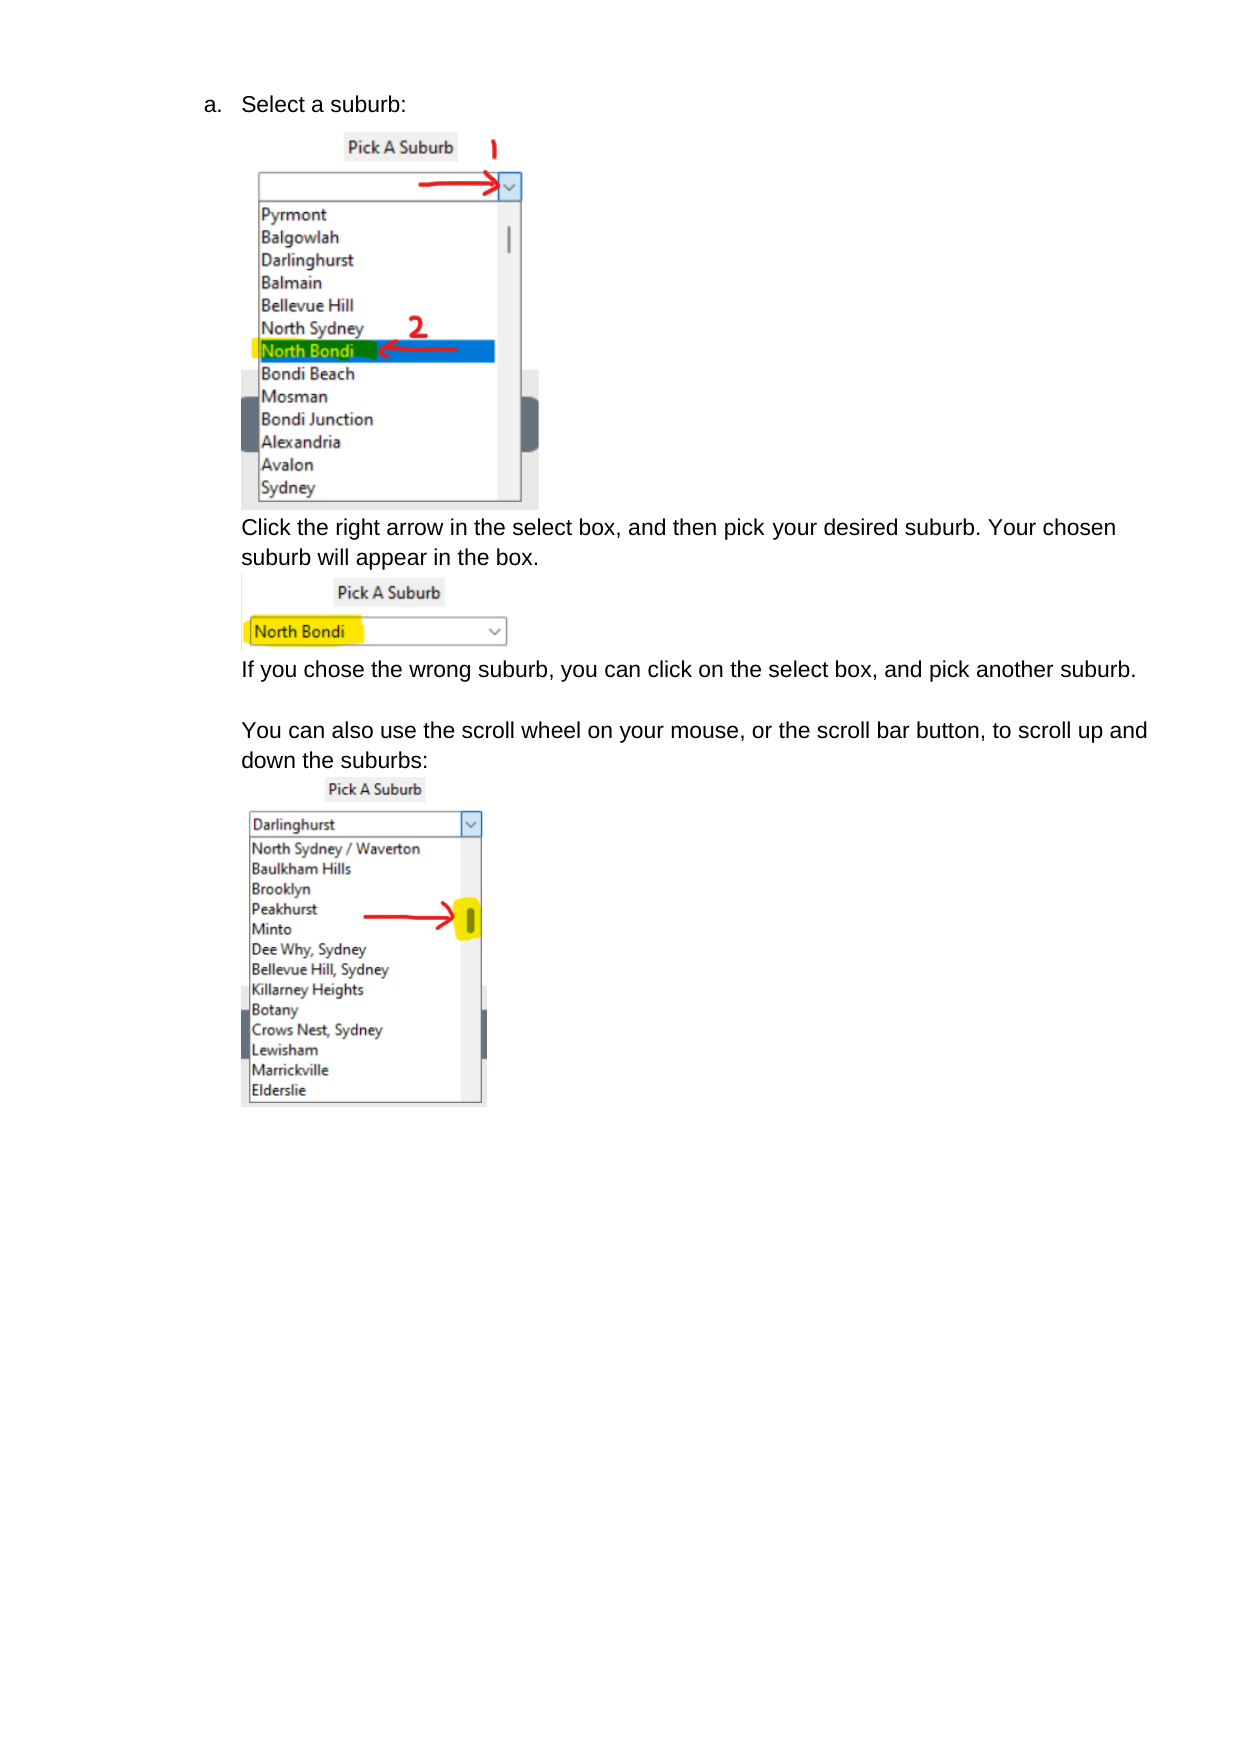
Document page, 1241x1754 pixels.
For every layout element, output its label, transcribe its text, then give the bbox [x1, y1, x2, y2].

picture [241, 121, 539, 510]
picture [241, 573, 515, 653]
picture [241, 777, 487, 1107]
list Select a suburb: Click the right arrow in the select box, and then pick your desired suburb. Your chosen suburb will appear in the box. If you chose the wrong suburb, you can click on the select box, and pick another suburb. You can also use the scroll wheel on your mouse, or the scroll bar button, to scroll up and down the suburbs: [203, 91, 1149, 1137]
